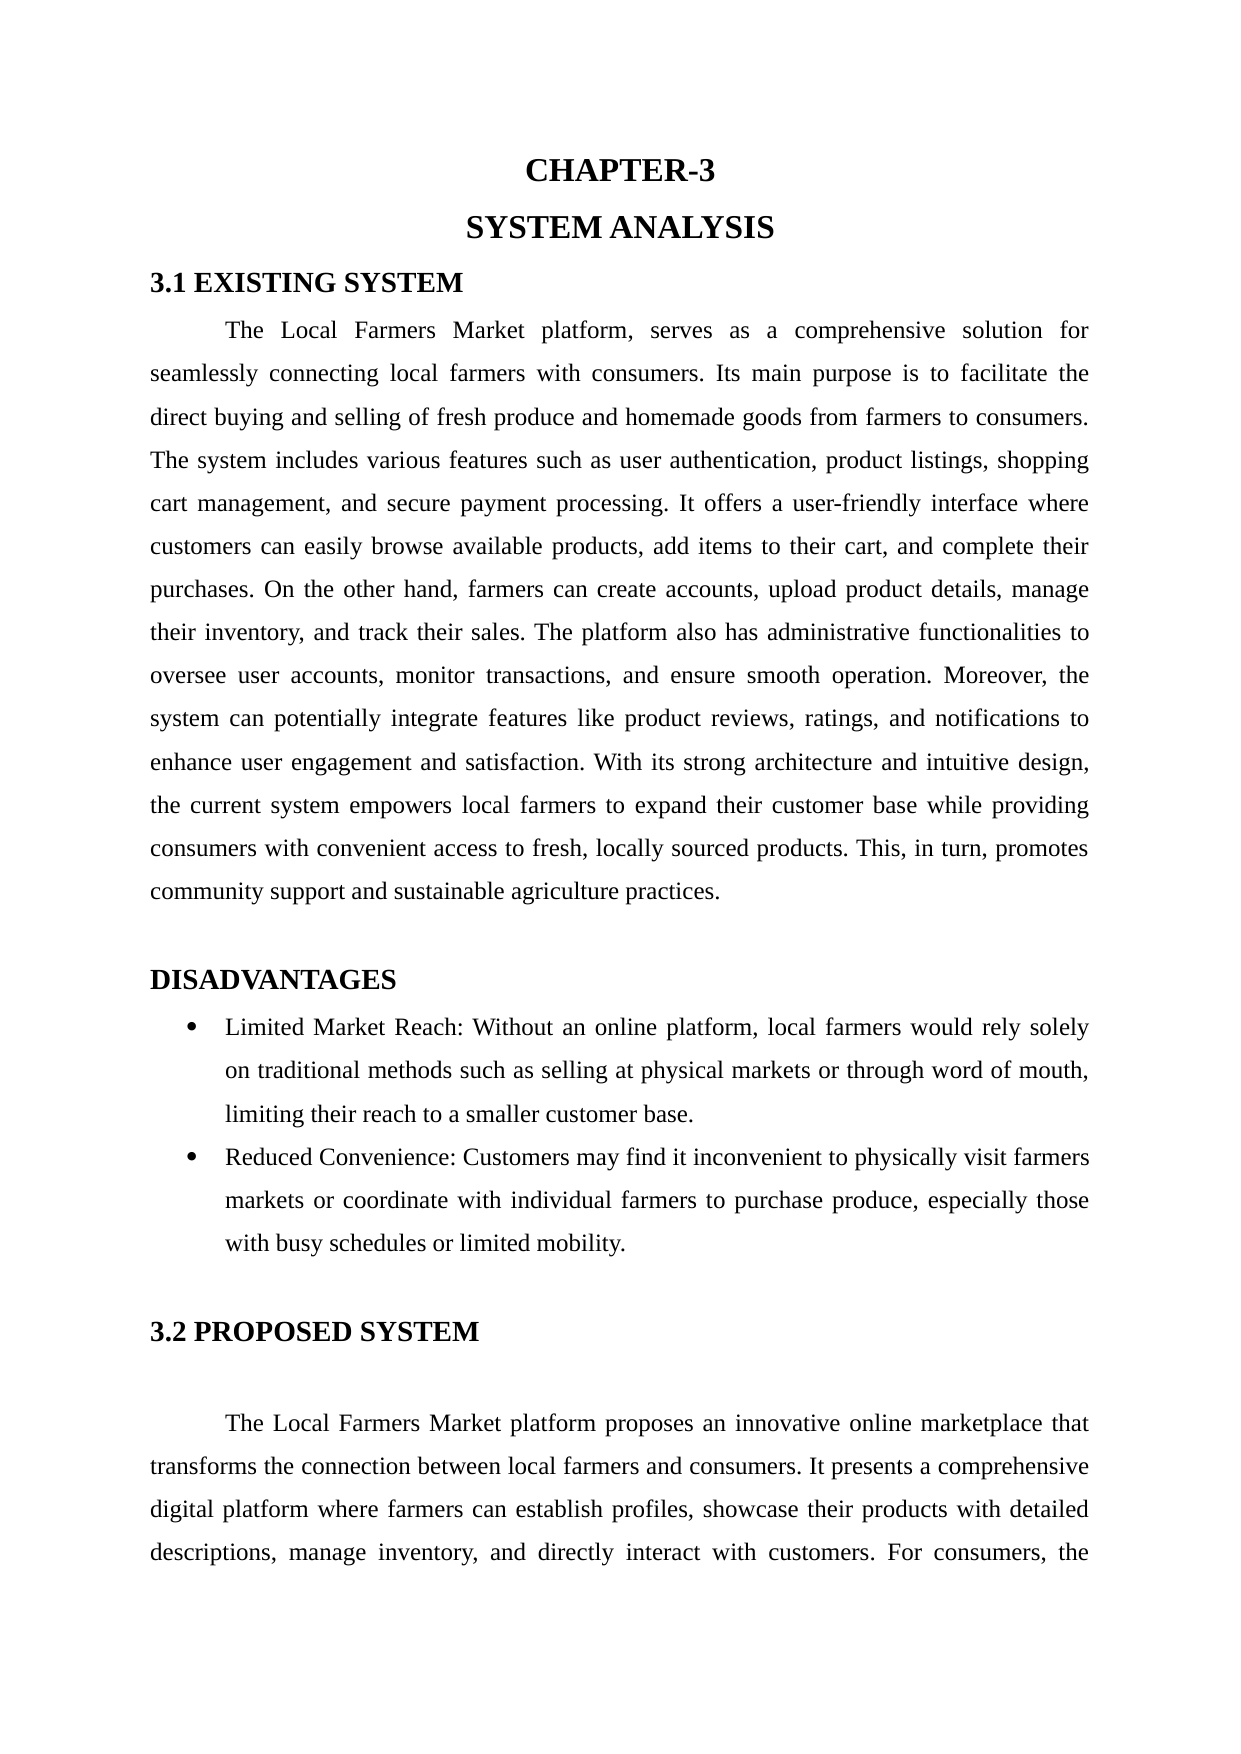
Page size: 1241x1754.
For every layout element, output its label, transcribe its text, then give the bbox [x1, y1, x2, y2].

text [150, 1408, 1090, 1566]
list Limited Market Reach: Without an online platform, local farmers would rely solely on traditional methods such as selling at physical markets or through word of mouth, limiting their reach to a smaller customer base. [187, 1012, 1090, 1127]
text DISADVANTAGES [150, 962, 1090, 996]
text SYSTEM ANALYSIS [150, 207, 1090, 246]
text The Local Farmers Market platform, serves as a comprehensive solution for seamlessly connecting local farmers with consumers. Its main purpose is to facilitate the direct buying and selling of fresh produce and homemade goods from farmers to consumers. The system includes various features such as user authentication, product listings, shopping cart management, and secure payment processing. It offers a user-friendly interface where customers can easily browse available products, add items to their cart, and complete their purchases. On the other hand, farmers can create accounts, upload product details, manage their inventory, and track their sales. The platform also has administrative functionalities to oversee user accounts, monitor transactions, and ensure smooth operation. Moreover, the system can potentially integrate features like product reviews, ratings, and notifications to enhance user engagement and satisfaction. With its strong architecture and intuitive design, the current system empowers local farmers to expand their customer base while providing consumers with convenient access to fresh, locally sourced products. This, in turn, promotes community support and sustainable agriculture practices. [150, 315, 1090, 905]
text 3.1 EXISTING SYSTEM [150, 265, 1090, 298]
list Reduced Convenience: Customers may find it inconvenient to physically visit farmers markets or coordinate with individual farmers to purchase produce, especially those with busy schedules or limited mobility. [187, 1142, 1090, 1257]
text CHAPTER-3 [150, 150, 1090, 188]
text 3.2 PROPOSED SYSTEM [150, 1314, 1090, 1348]
